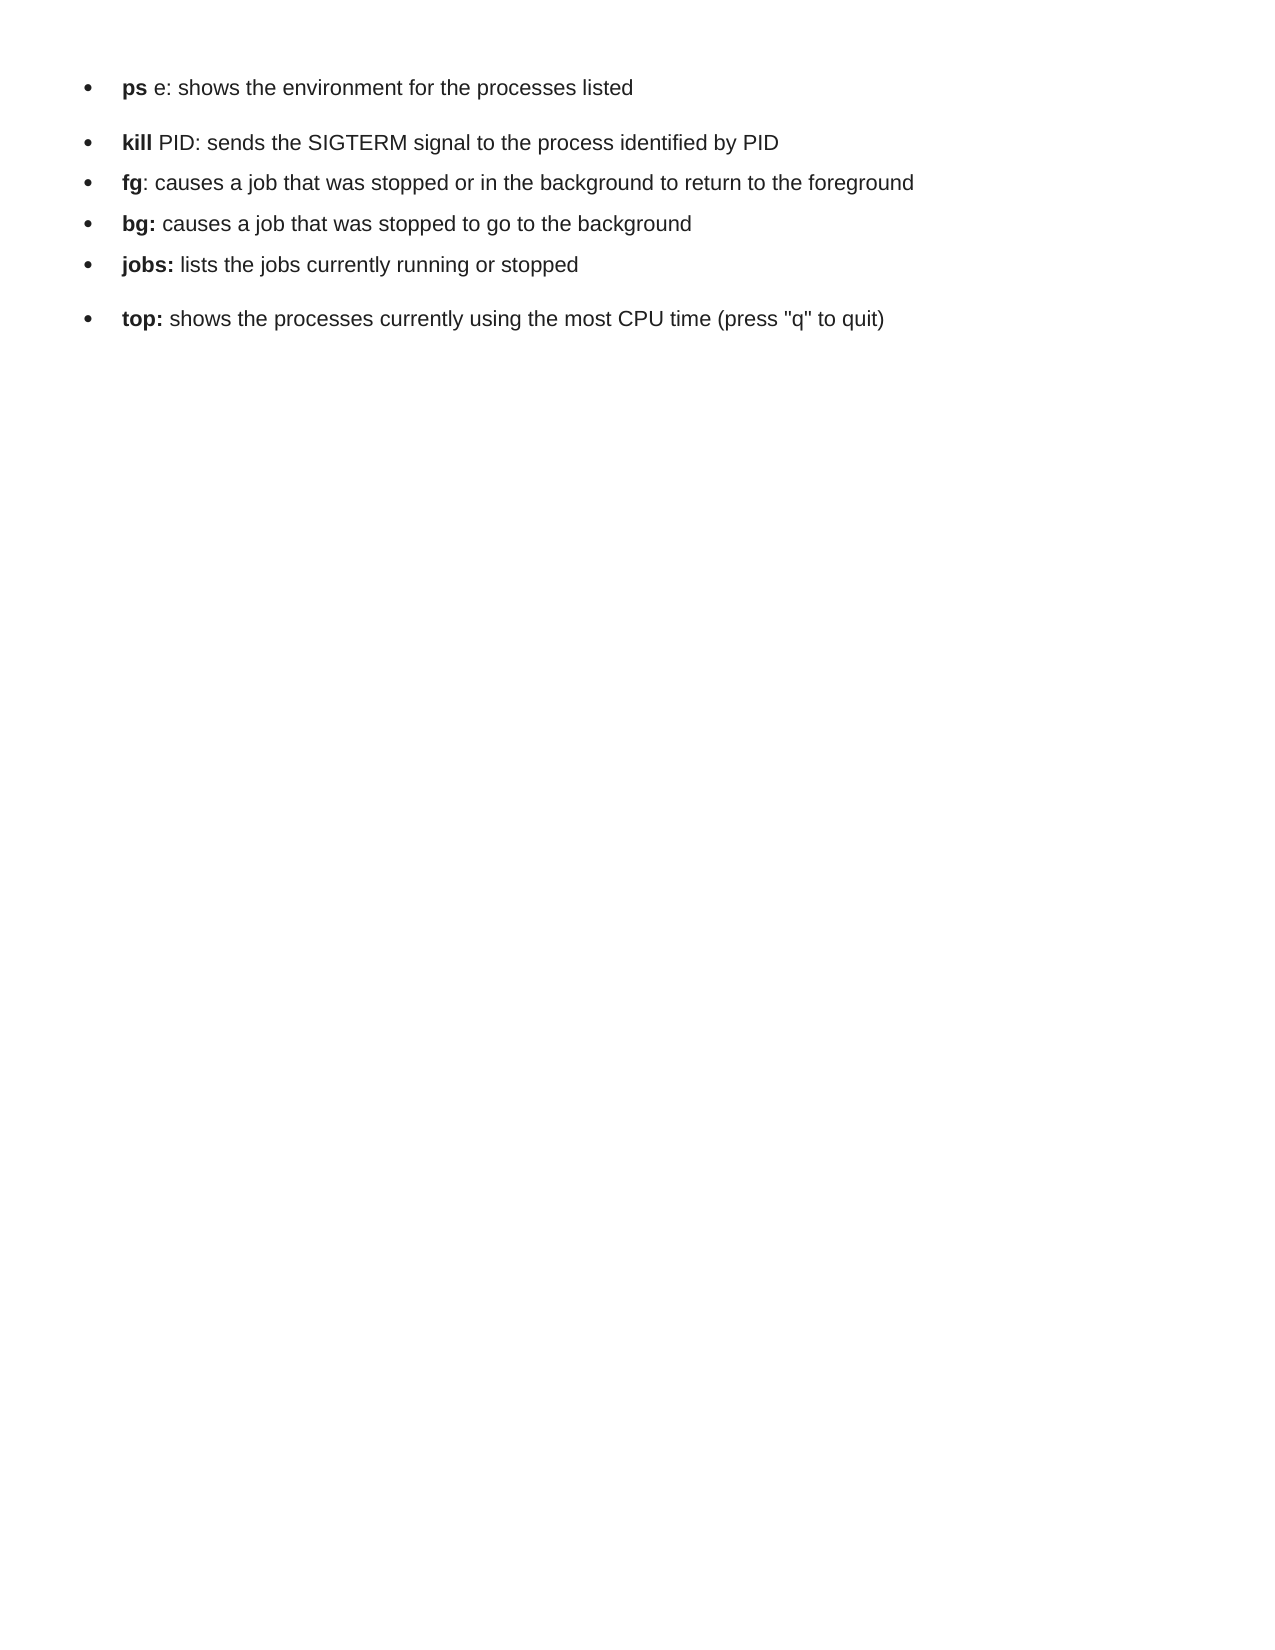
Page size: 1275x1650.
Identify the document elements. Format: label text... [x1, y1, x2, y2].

list bg: causes a job that was stopped to go to the background [84, 211, 1200, 236]
list ps e: shows the environment for the processes listed [84, 75, 1200, 100]
list fg: causes a job that was stopped or in the background to return to the foreground [84, 170, 1200, 195]
list kill PID: sends the SIGTERM signal to the process identified by PID [84, 129, 1200, 154]
list jobs: lists the jobs currently running or stopped [84, 252, 1200, 277]
list top: shows the processes currently using the most CPU time (press "q" to quit) [84, 306, 1200, 331]
